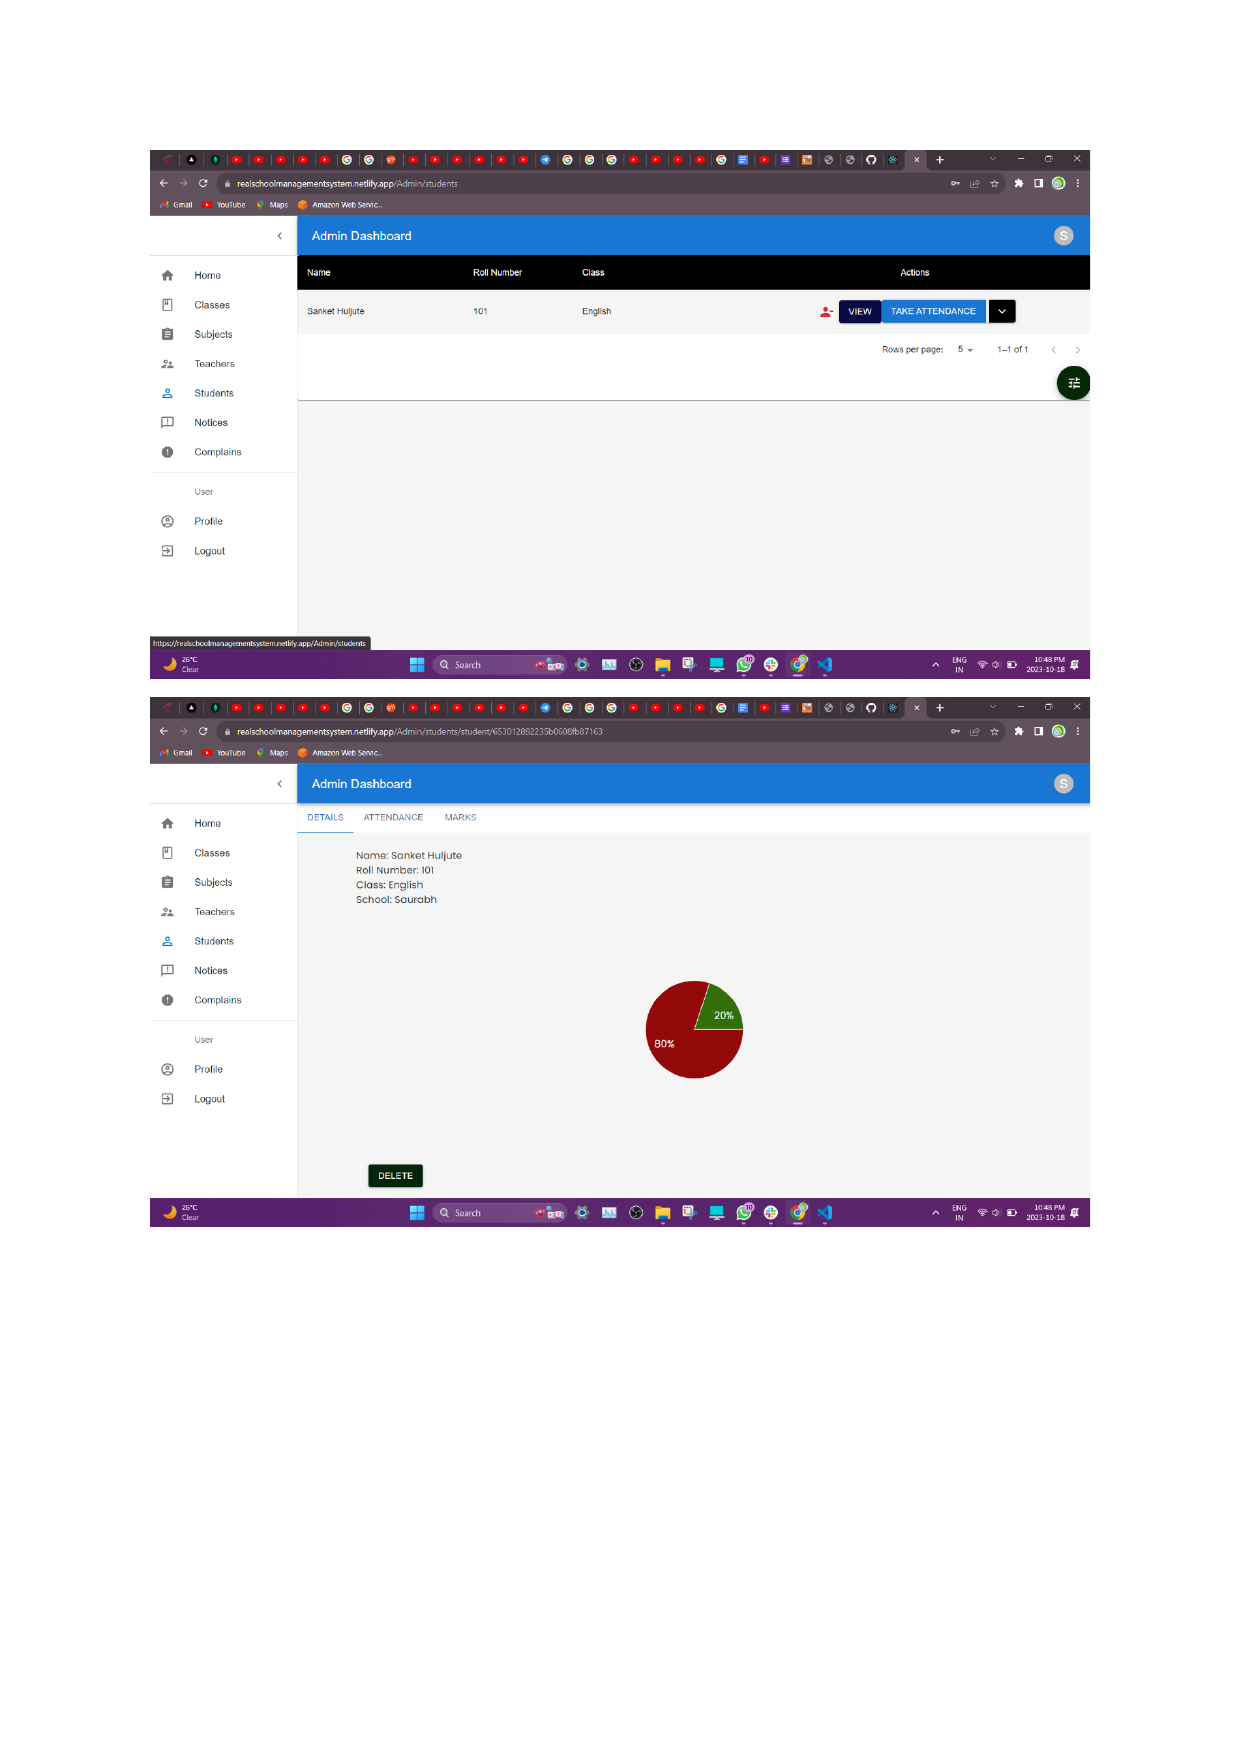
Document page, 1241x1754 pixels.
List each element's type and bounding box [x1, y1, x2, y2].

picture [150, 697, 1091, 1227]
picture [150, 150, 1091, 679]
